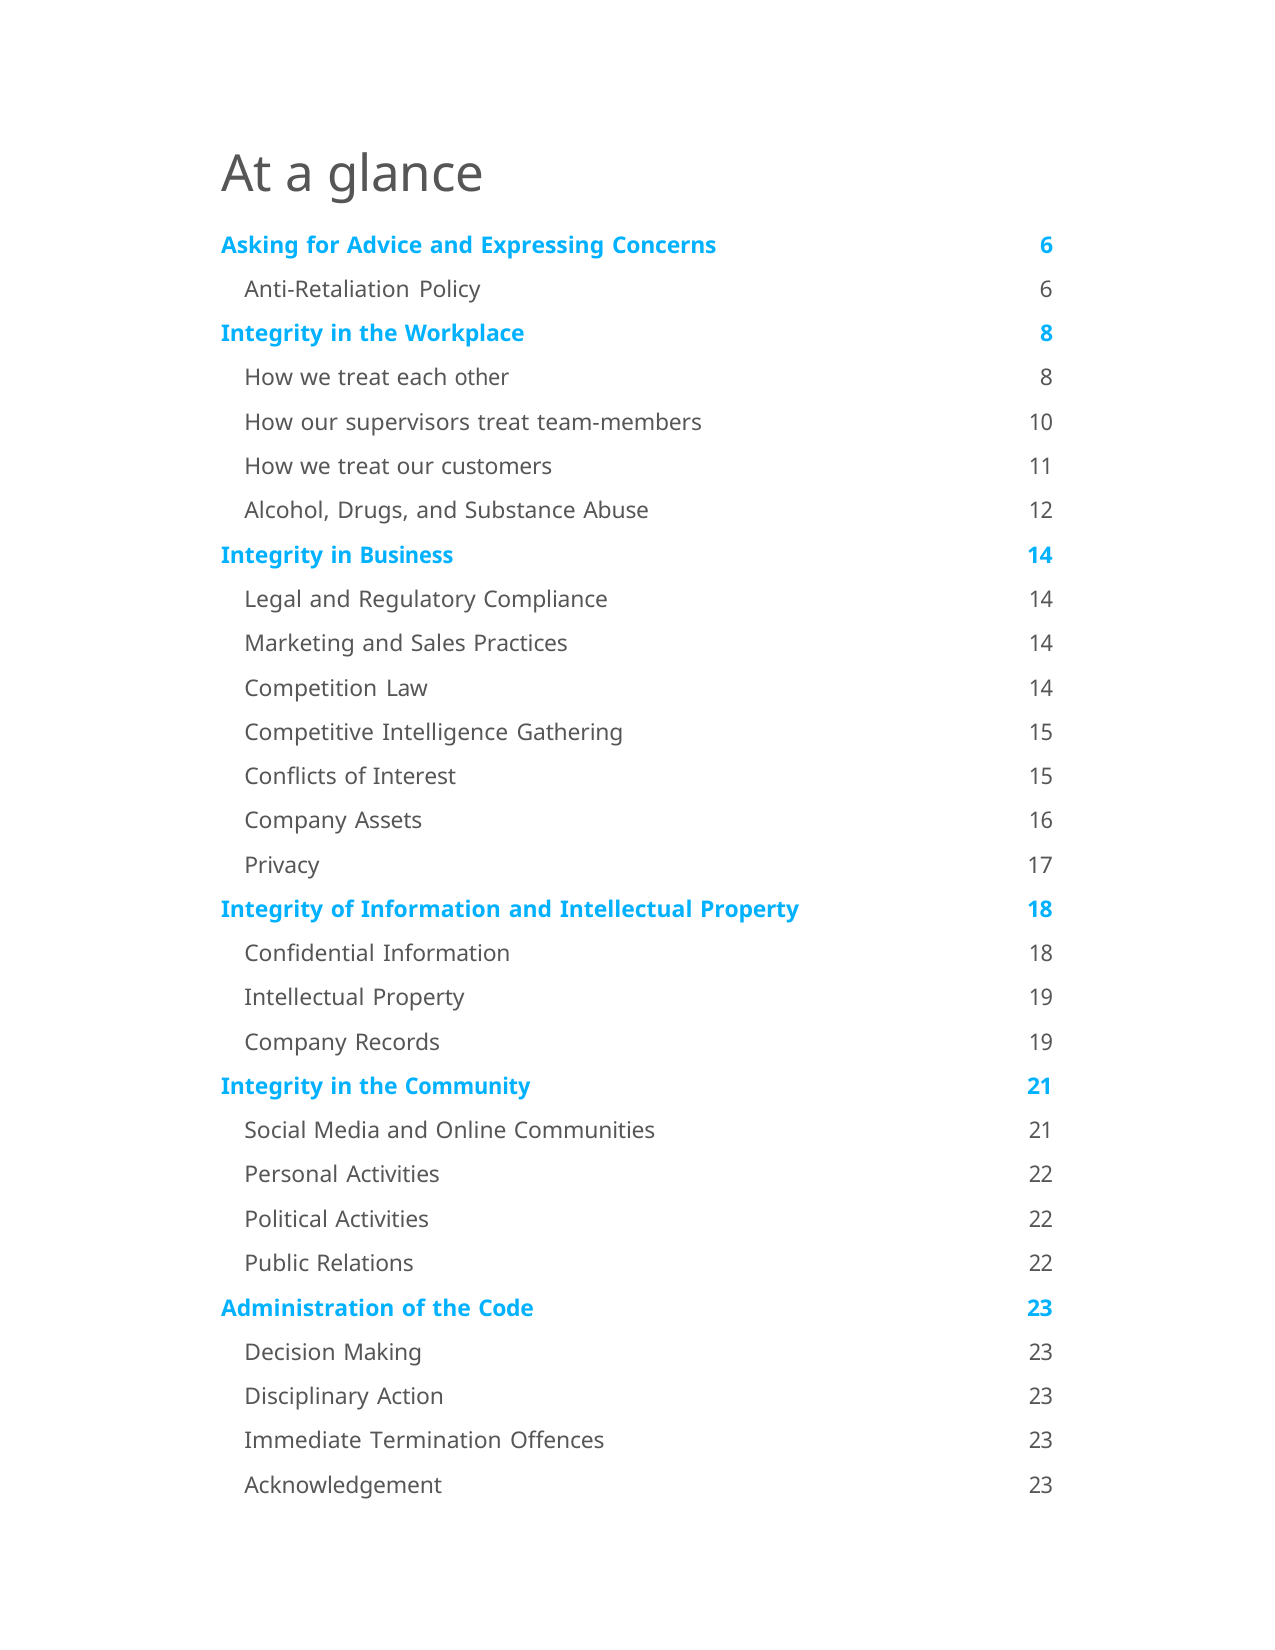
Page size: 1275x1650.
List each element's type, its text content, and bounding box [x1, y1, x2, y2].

text At a glance [221, 136, 1252, 206]
